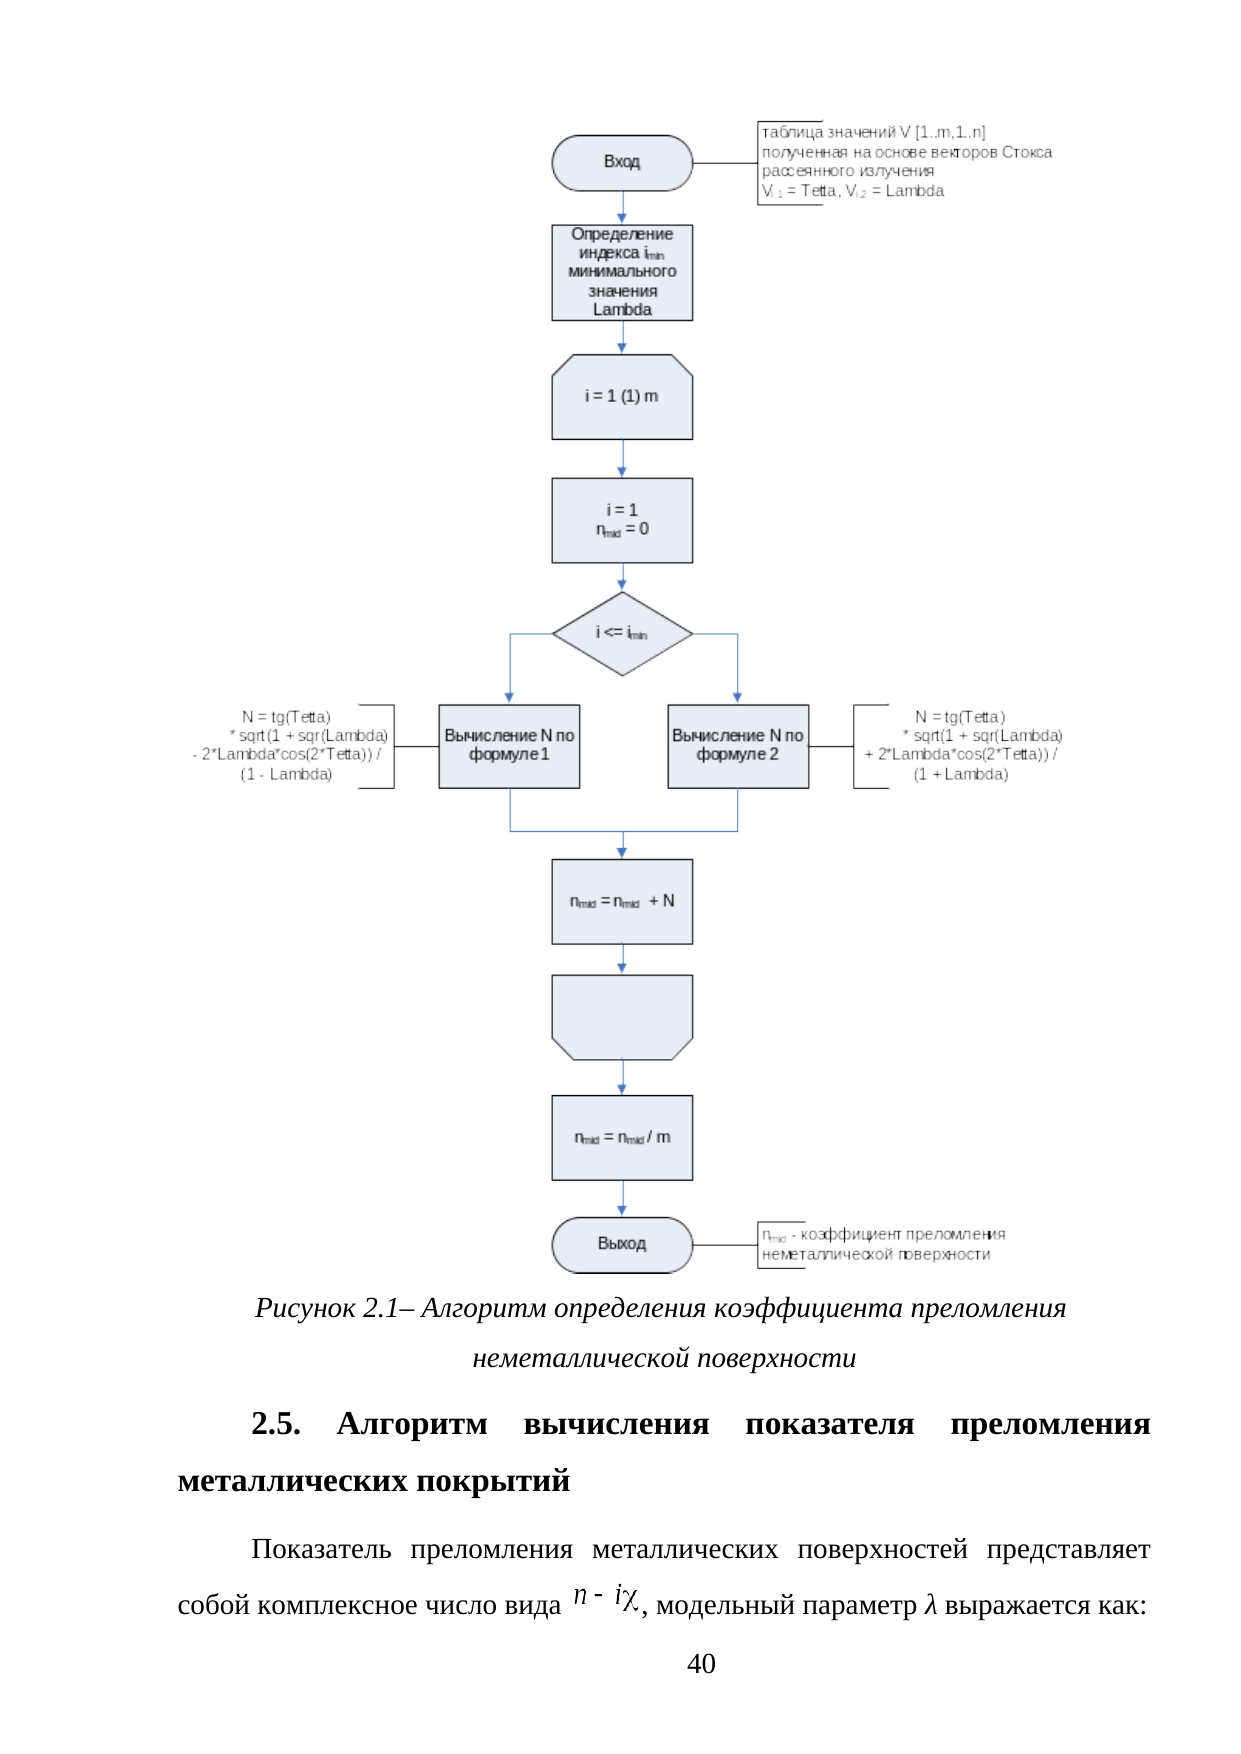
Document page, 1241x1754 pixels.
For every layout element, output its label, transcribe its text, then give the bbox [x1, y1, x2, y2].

text Показатель преломления металлических поверхностей представляет собой комплексное число вида , модельный параметр λ выражается как: [177, 1531, 1152, 1620]
text Рисунок 2.1– Алгоритм определения коэффициента преломления неметаллической поверхности [177, 1290, 1152, 1374]
subtitle 2.5. Алгоритм вычисления показателя преломления металлических покрытий [177, 1403, 1152, 1499]
